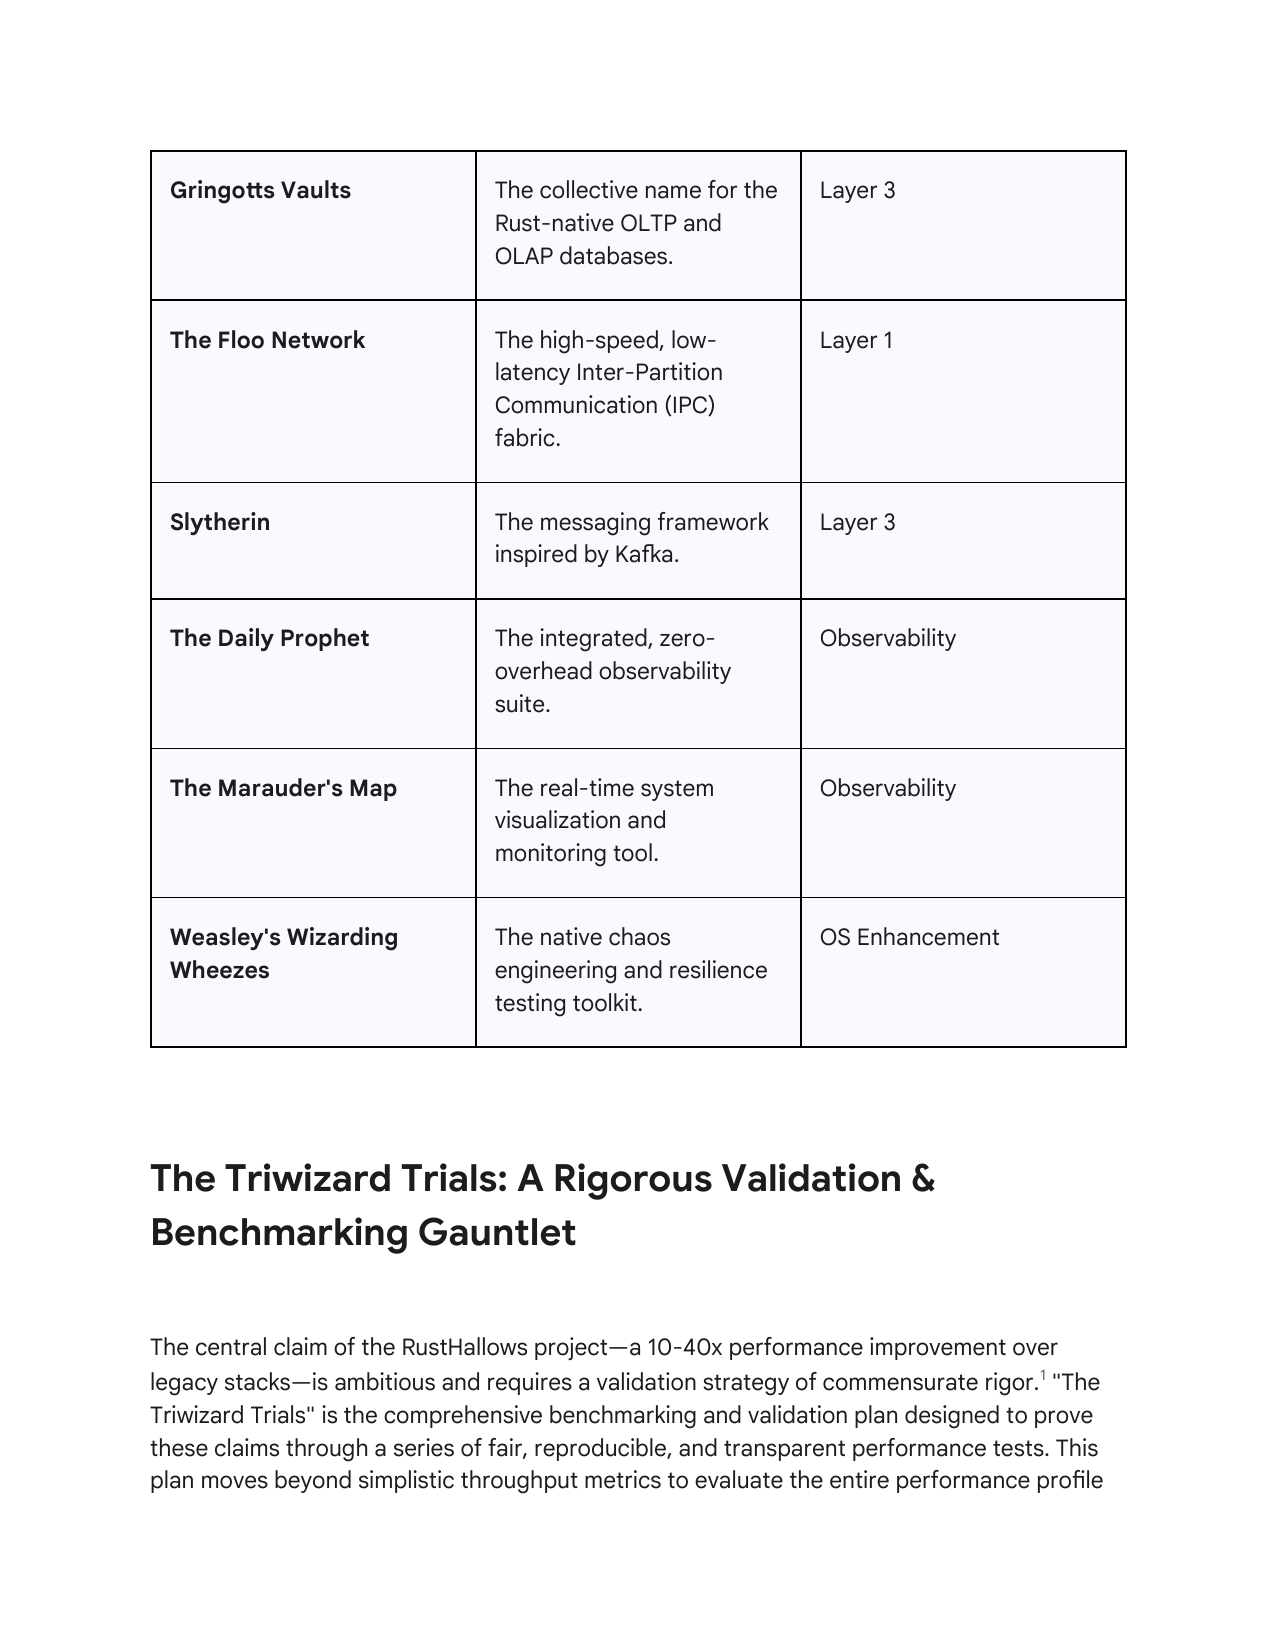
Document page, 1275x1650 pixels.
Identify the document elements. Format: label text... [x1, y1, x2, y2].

table_cell Layer 3 [802, 152, 1125, 299]
table_cell Weasley's Wizarding Wheezes [152, 898, 475, 1046]
table_cell The integrated, zero-overhead observability suite. [477, 600, 800, 747]
table_cell The native chaos engineering and resilience testing toolkit. [477, 898, 800, 1046]
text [150, 1333, 1125, 1495]
table_cell The Floo Network [152, 301, 475, 481]
table_cell The Daily Prophet [152, 600, 475, 747]
table_cell Layer 3 [802, 483, 1125, 598]
table_cell Gringotts Vaults [152, 152, 475, 299]
table_cell The real-time system visualization and monitoring tool. [477, 749, 800, 897]
table_cell The high-speed, low-latency Inter-Partition Communication (IPC) fabric. [477, 301, 800, 481]
table_cell Slytherin [152, 483, 475, 598]
table_cell The messaging framework inspired by Kafka. [477, 483, 800, 598]
subtitle The Triwizard Trials: A Rigorous Validation & Benchmarking Gauntlet [150, 1156, 1125, 1256]
table_cell OS Enhancement [802, 898, 1125, 1046]
table_cell The Marauder's Map [152, 749, 475, 897]
table_cell The collective name for the Rust-native OLTP and OLAP databases. [477, 152, 800, 299]
table_cell Observability [802, 749, 1125, 897]
table_cell Layer 1 [802, 301, 1125, 481]
table_cell Observability [802, 600, 1125, 747]
